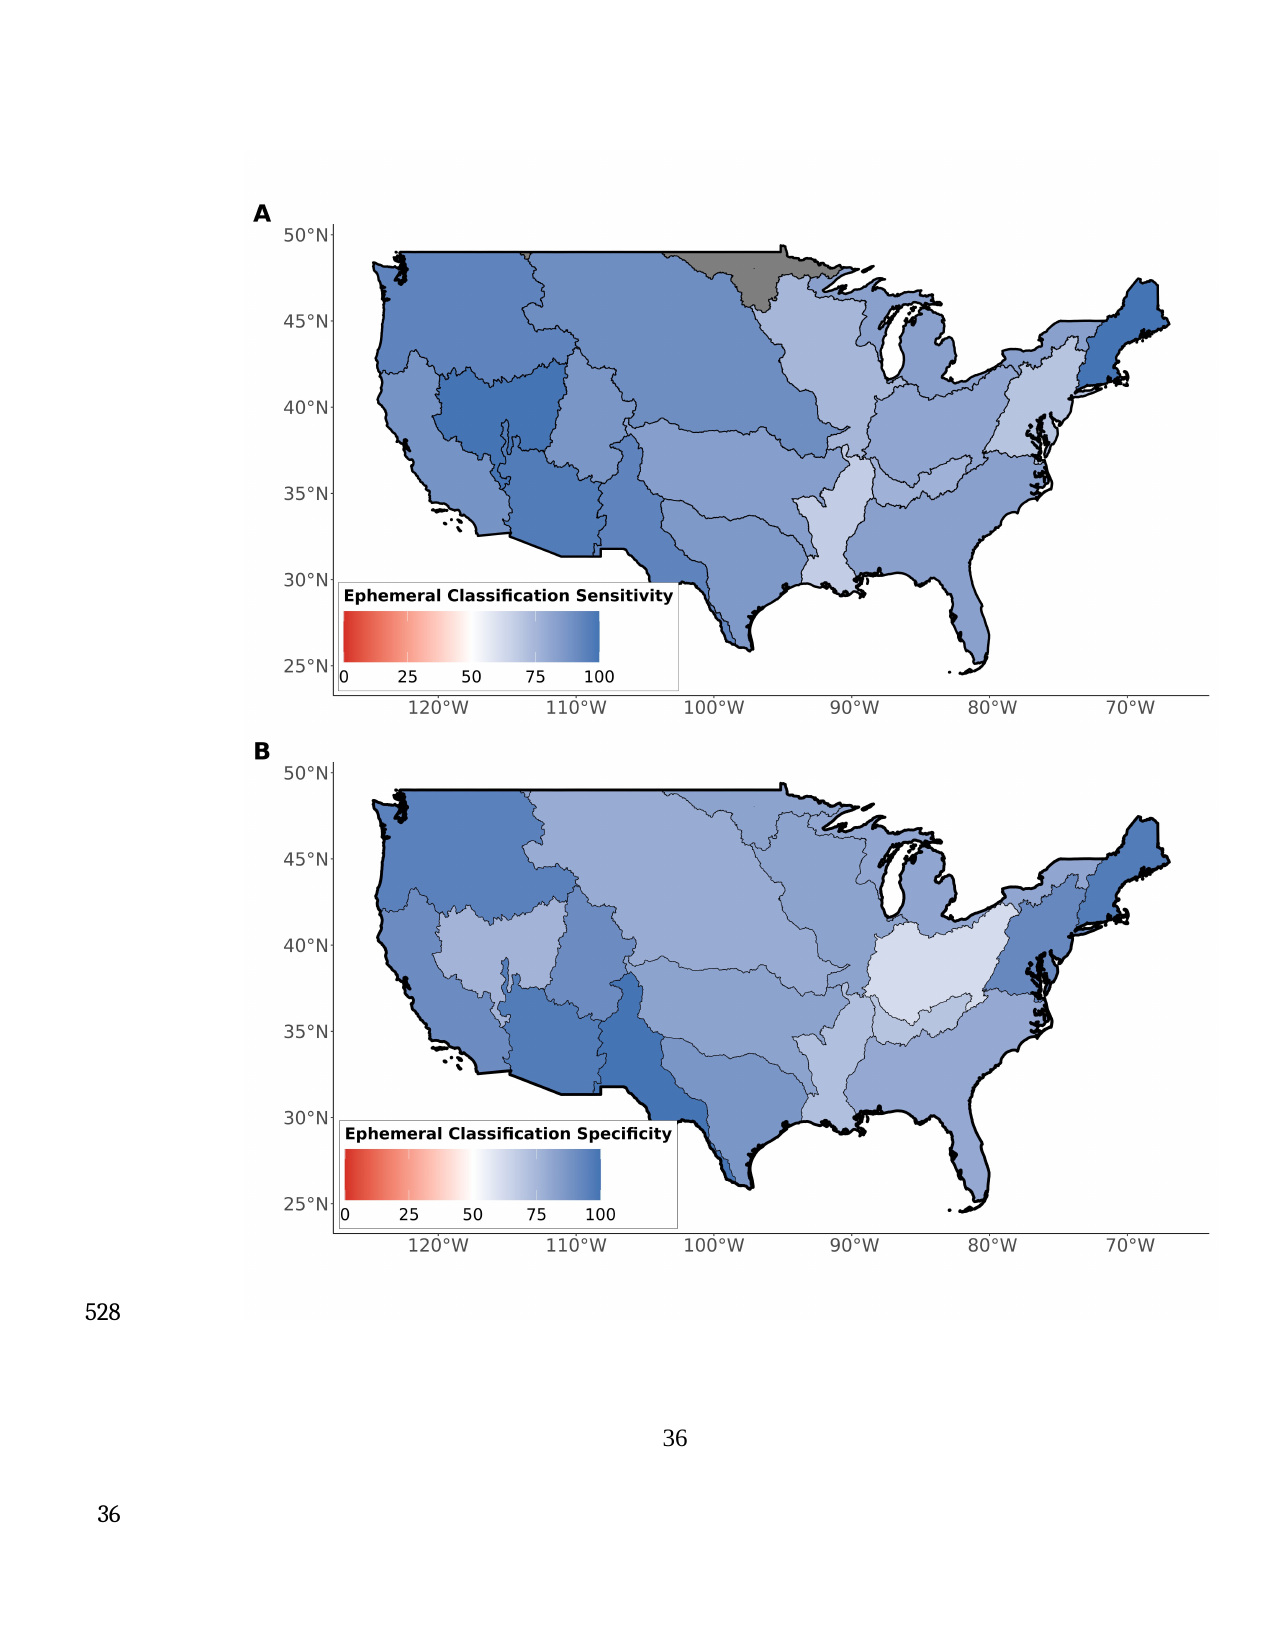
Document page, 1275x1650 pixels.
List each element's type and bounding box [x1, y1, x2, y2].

picture [243, 150, 1219, 1320]
